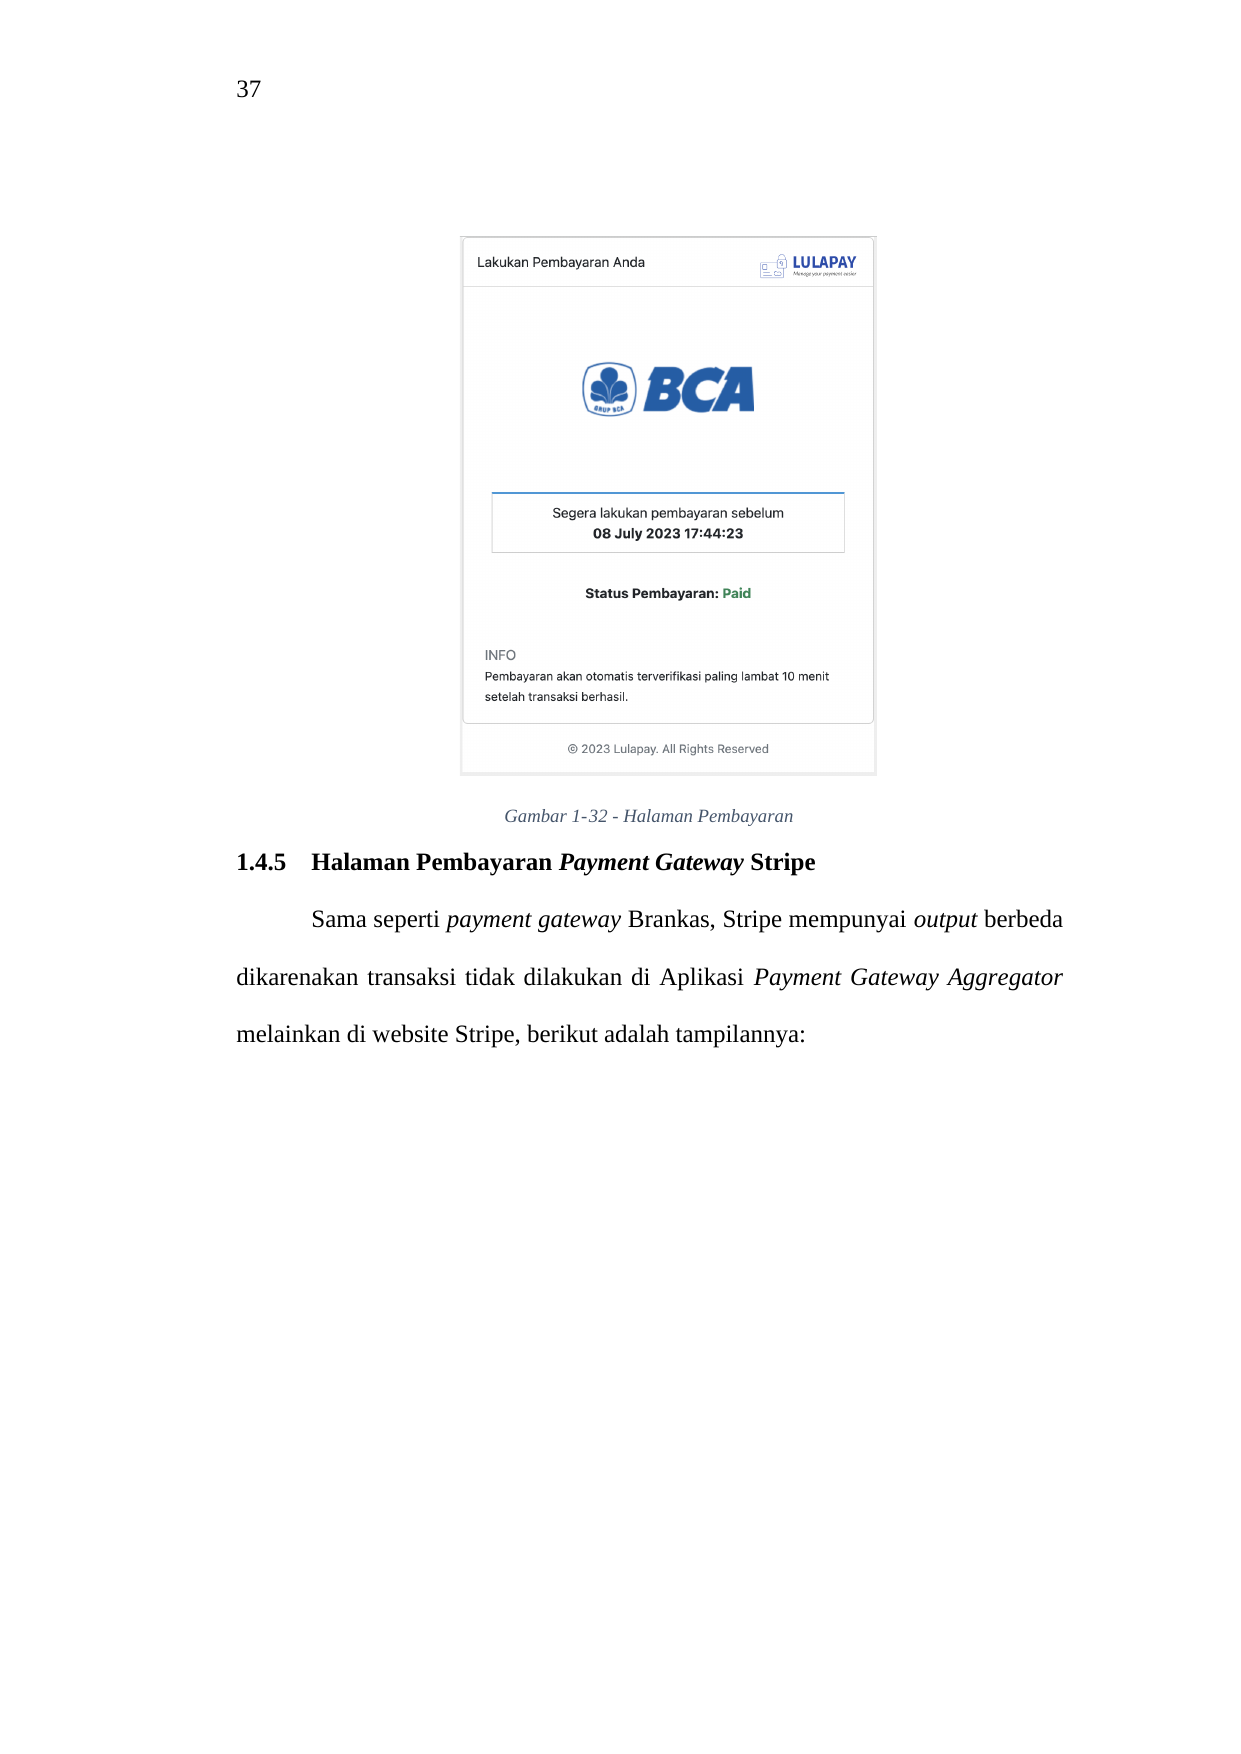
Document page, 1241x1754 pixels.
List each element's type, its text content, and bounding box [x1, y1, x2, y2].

subtitle Halaman Pembayaran Payment Gateway Stripe [236, 847, 1063, 876]
text Sama seperti payment gateway Brankas, Stripe mempunyai output berbeda dikarenakan transaksi tidak dilakukan di Aplikasi Payment Gateway Aggregator melainkan di website Stripe, berikut adalah tampilannya: [236, 904, 1063, 1048]
picture [459, 236, 877, 776]
